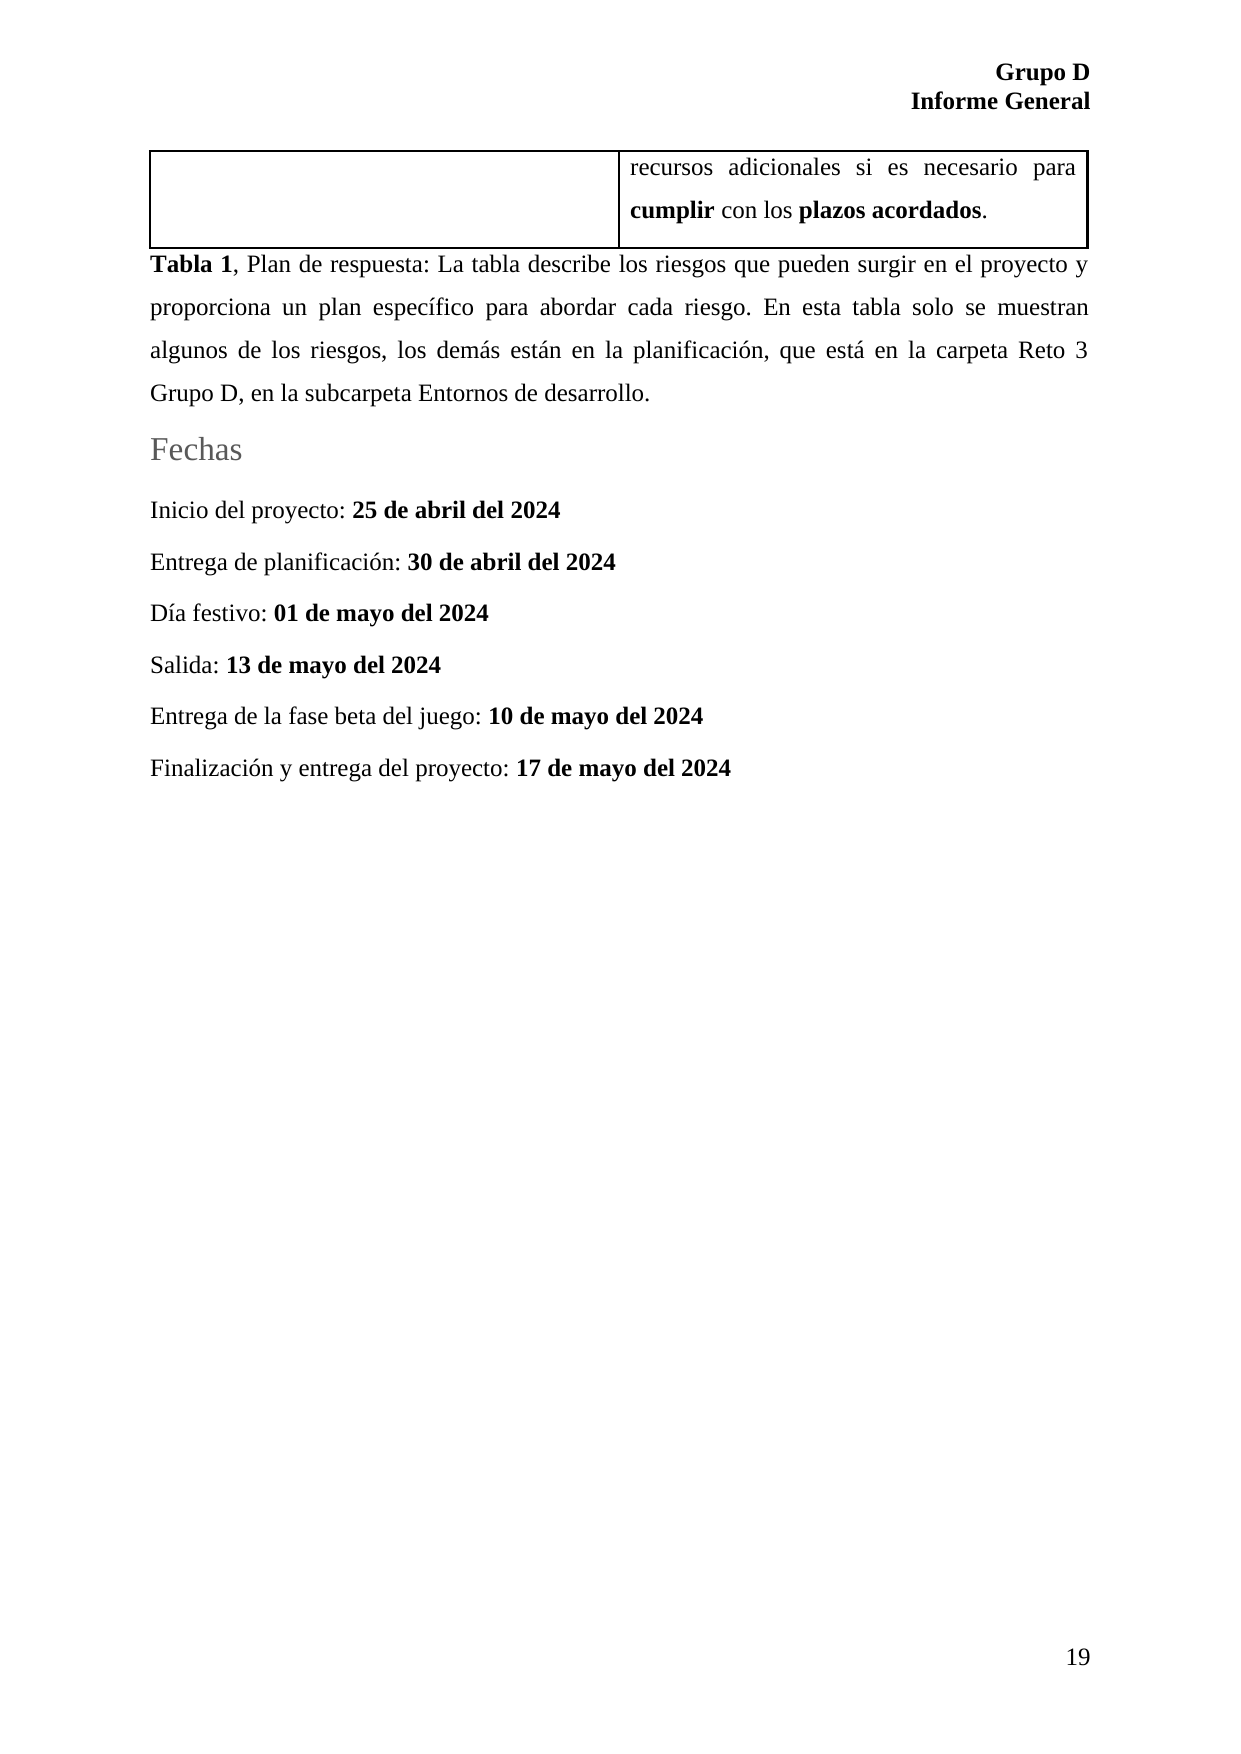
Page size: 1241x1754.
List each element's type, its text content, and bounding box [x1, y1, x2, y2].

text Día festivo: 01 de mayo del 2024 [150, 598, 1090, 627]
text Salida: 13 de mayo del 2024 [150, 650, 1090, 678]
text Inicio del proyecto: 25 de abril del 2024 [150, 495, 1090, 524]
subtitle Fechas [150, 429, 1090, 468]
text Entrega de la fase beta del juego: 10 de mayo del 2024 [150, 701, 1090, 730]
text Entrega de planificación: 30 de abril del 2024 [150, 547, 1090, 576]
text Finalización y entrega del proyecto: 17 de mayo del 2024 [150, 753, 1090, 781]
text Tabla 1, Plan de respuesta: La tabla describe los riesgos que pueden surgir en el proyecto y proporciona un plan específico para abordar cada riesgo. En esta tabla solo se muestran algunos de los riesgos, los demás están en la planificación, que está en la carpeta Reto 3 Grupo D, en la subcarpeta Entornos de desarrollo. [150, 249, 1090, 407]
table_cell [151, 152, 618, 247]
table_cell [620, 152, 1086, 247]
